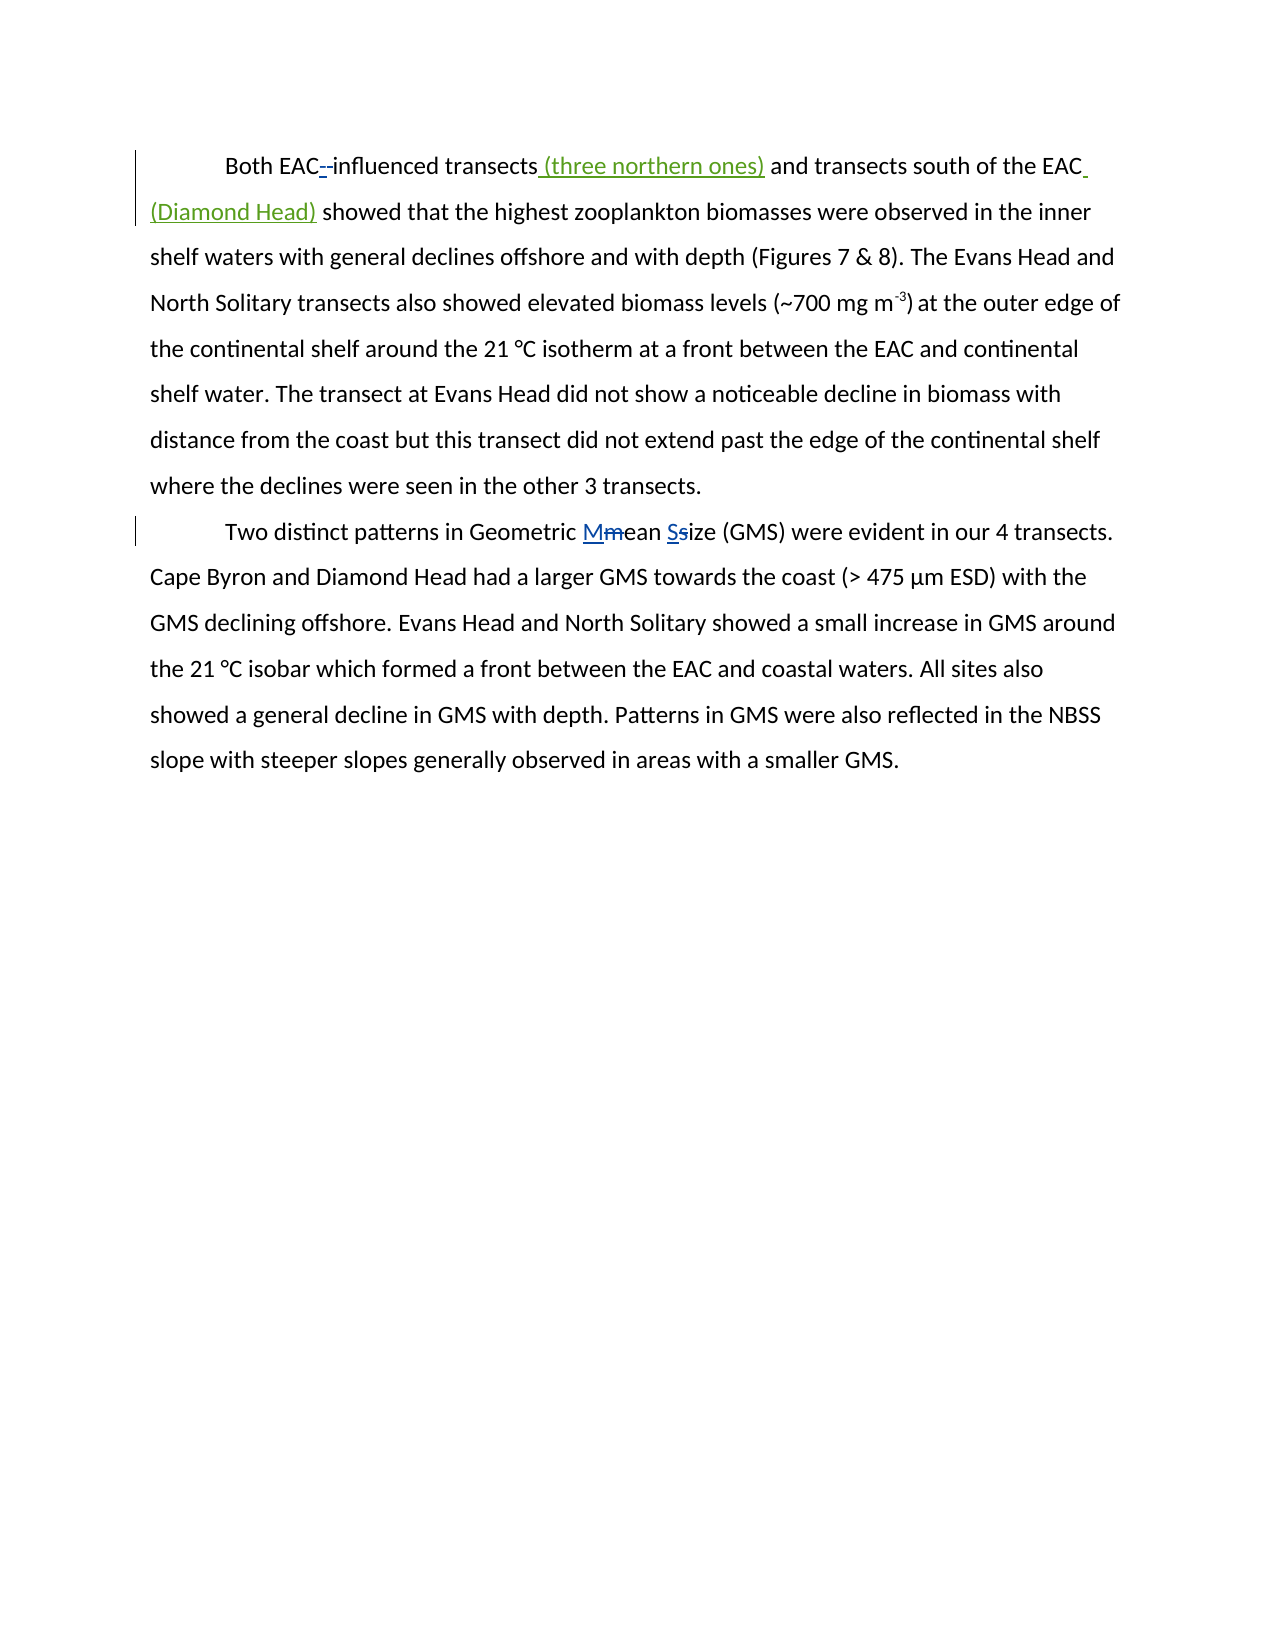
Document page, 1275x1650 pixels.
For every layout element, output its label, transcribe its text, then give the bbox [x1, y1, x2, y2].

text Both EACinfluenced transects and transects south of the EAC showed that the highest zooplankton biomasses were observed in the inner shelf waters with general declines offshore and with depth (Figures 7 & 8). The Evans Head and North Solitary transects also showed elevated biomass levels (~700 mg m-3) at the outer edge of the continental shelf around the 21 °C isotherm at a front between the EAC and continental shelf water. The transect at Evans Head did not show a noticeable decline in biomass with distance from the coast but this transect did not extend past the edge of the continental shelf where the declines were seen in the other 3 transects. [150, 150, 1125, 501]
text Two distinct patterns in Geometric ean ize (GMS) were evident in our 4 transects. Cape Byron and Diamond Head had a larger GMS towards the coast (> 475 µm ESD) with the GMS declining offshore. Evans Head and North Solitary showed a small increase in GMS around the 21 °C isobar which formed a front between the EAC and coastal waters. All sites also showed a general decline in GMS with depth. Patterns in GMS were also reflected in the NBSS slope with steeper slopes generally observed in areas with a smaller GMS. [150, 516, 1125, 775]
